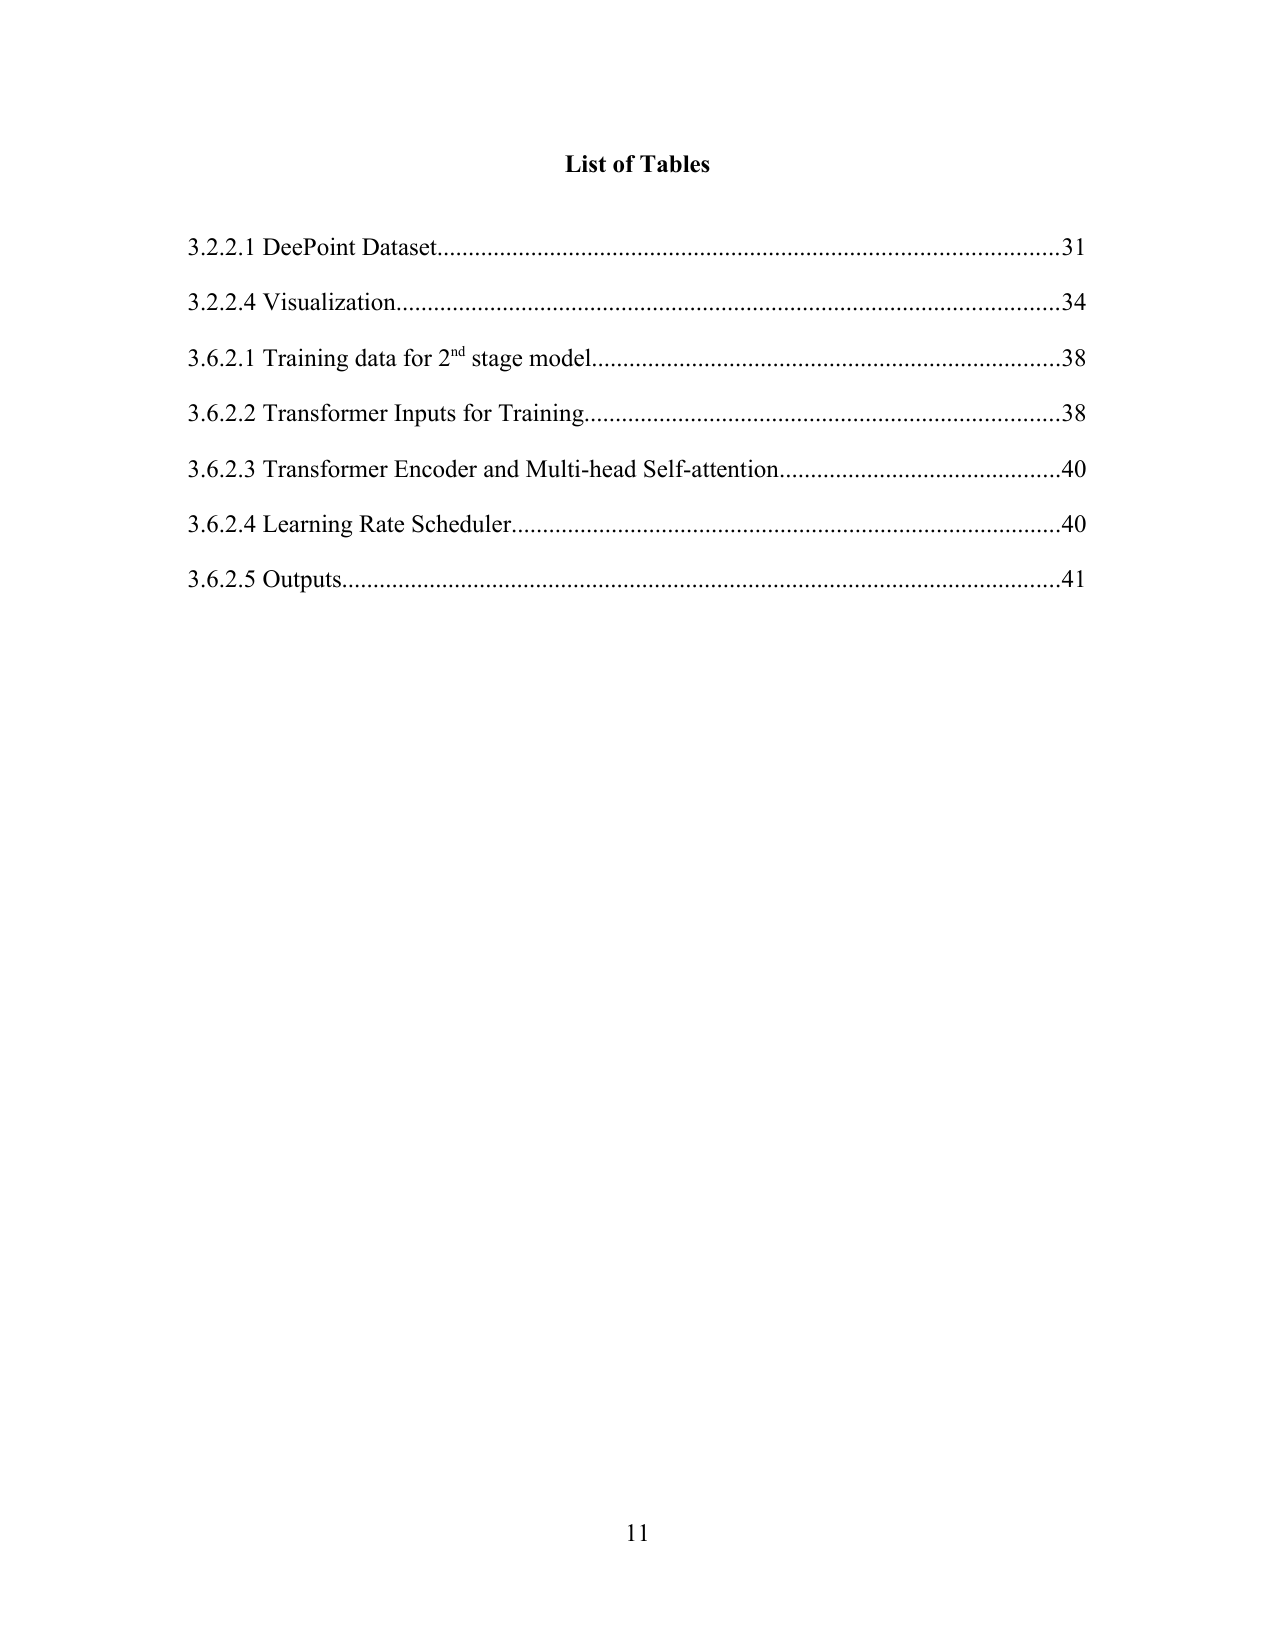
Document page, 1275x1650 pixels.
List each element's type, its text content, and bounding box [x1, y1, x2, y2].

subtitle List of Tables [187, 150, 1087, 178]
